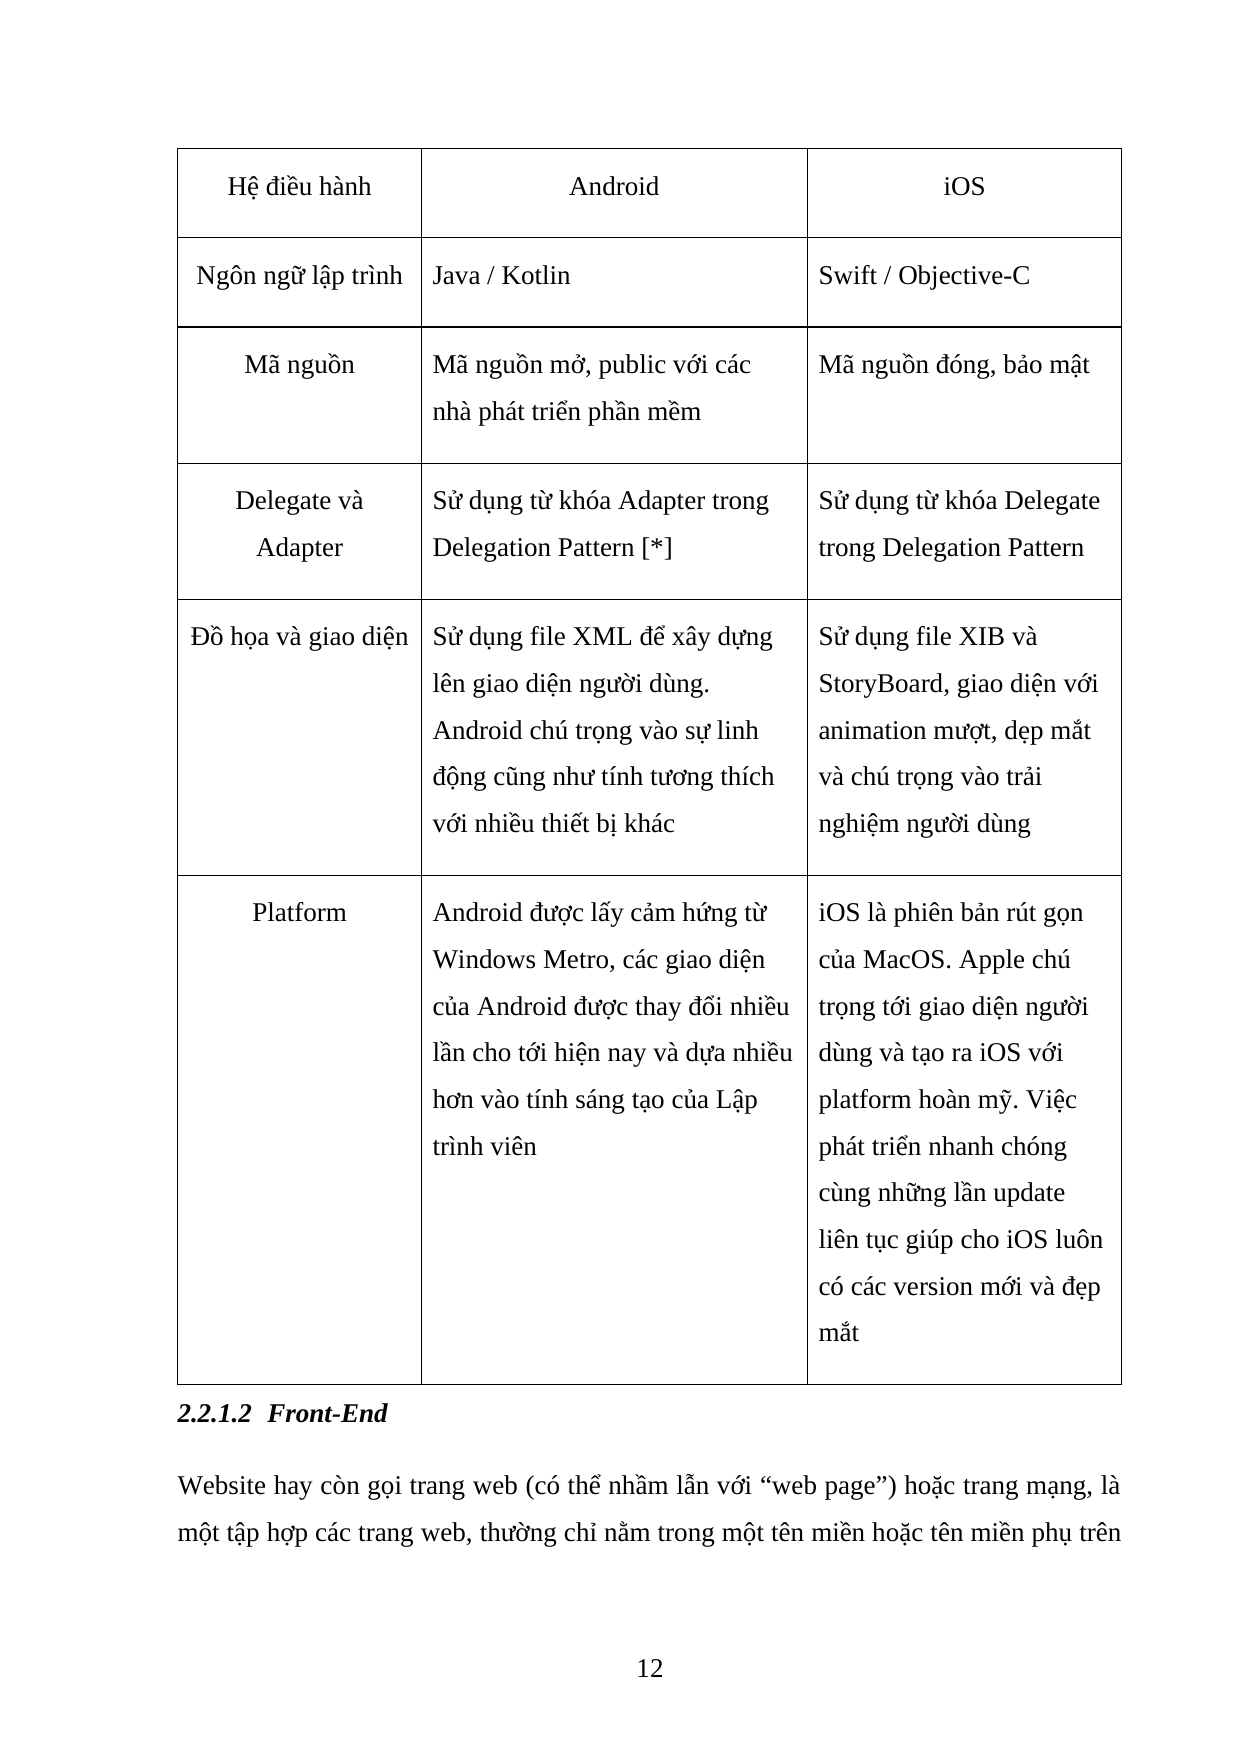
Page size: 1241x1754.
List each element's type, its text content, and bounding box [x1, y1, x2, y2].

table_cell Mã nguồn [178, 328, 421, 462]
table_cell Sử dụng từ khóa Delegate trong Delegation Pattern [808, 464, 1121, 598]
table_cell Sử dụng từ khóa Adapter trong Delegation Pattern [*] [422, 464, 807, 598]
table_cell Sử dụng file XIB và StoryBoard, giao diện với animation mượt, dẹp mắt và chú trọng vào trải nghiệm người dùng [808, 600, 1121, 874]
table_cell iOS là phiên bản rút gọn của MacOS. Apple chú trọng tới giao diện người dùng và tạo ra iOS với platform hoàn mỹ. Việc phát triển nhanh chóng cùng những lần update liên tục giúp cho iOS luôn có các version mới và đẹp mắt [808, 876, 1121, 1384]
table_cell Platform [178, 876, 421, 1384]
table_cell Delegate và Adapter [178, 464, 421, 598]
table_cell Swift / Objective-C [808, 238, 1121, 326]
table_cell Java / Kotlin [422, 238, 807, 326]
table_cell Mã nguồn mở, public với các nhà phát triển phần mềm [422, 328, 807, 462]
table_cell Đồ họa và giao diện [178, 600, 421, 874]
table_header Hệ điều hành [178, 149, 421, 237]
table_header iOS [808, 149, 1121, 237]
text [177, 1469, 1122, 1547]
table_cell Sử dụng file XML để xây dựng lên giao diện người dùng. Android chú trọng vào sự linh động cũng như tính tương thích với nhiều thiết bị khác [422, 600, 807, 874]
table_header Android [422, 149, 807, 237]
table_cell Android được lấy cảm hứng từ Windows Metro, các giao diện của Android được thay đổi nhiều lần cho tới hiện nay và dựa nhiều hơn vào tính sáng tạo của Lập trình viên [422, 876, 807, 1384]
subtitle Front-End [177, 1397, 1122, 1429]
table_cell Ngôn ngữ lập trình [178, 238, 421, 326]
table_cell Mã nguồn đóng, bảo mật [808, 328, 1121, 462]
